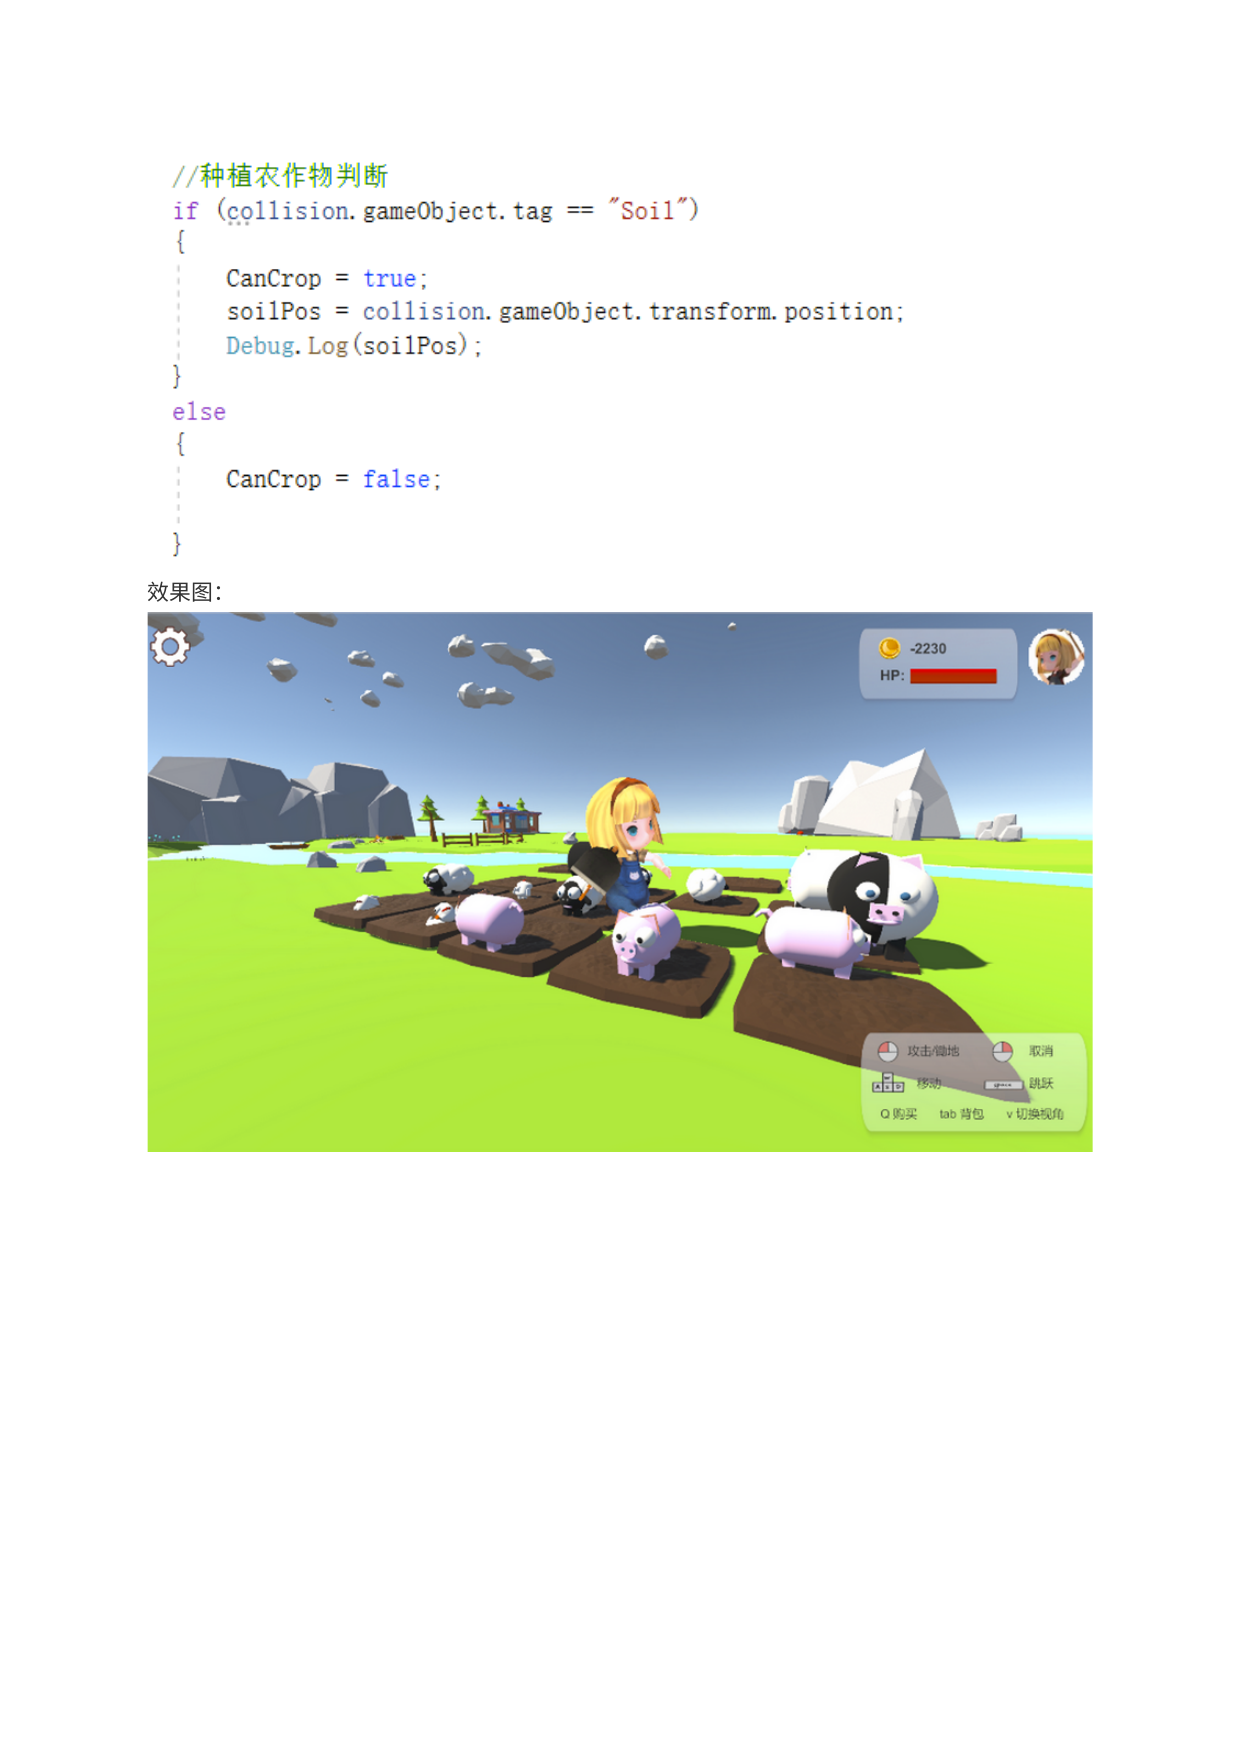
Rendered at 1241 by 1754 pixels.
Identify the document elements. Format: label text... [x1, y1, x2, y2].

text 效果图： [148, 574, 1093, 606]
picture [147, 612, 1093, 1152]
picture [147, 141, 972, 569]
